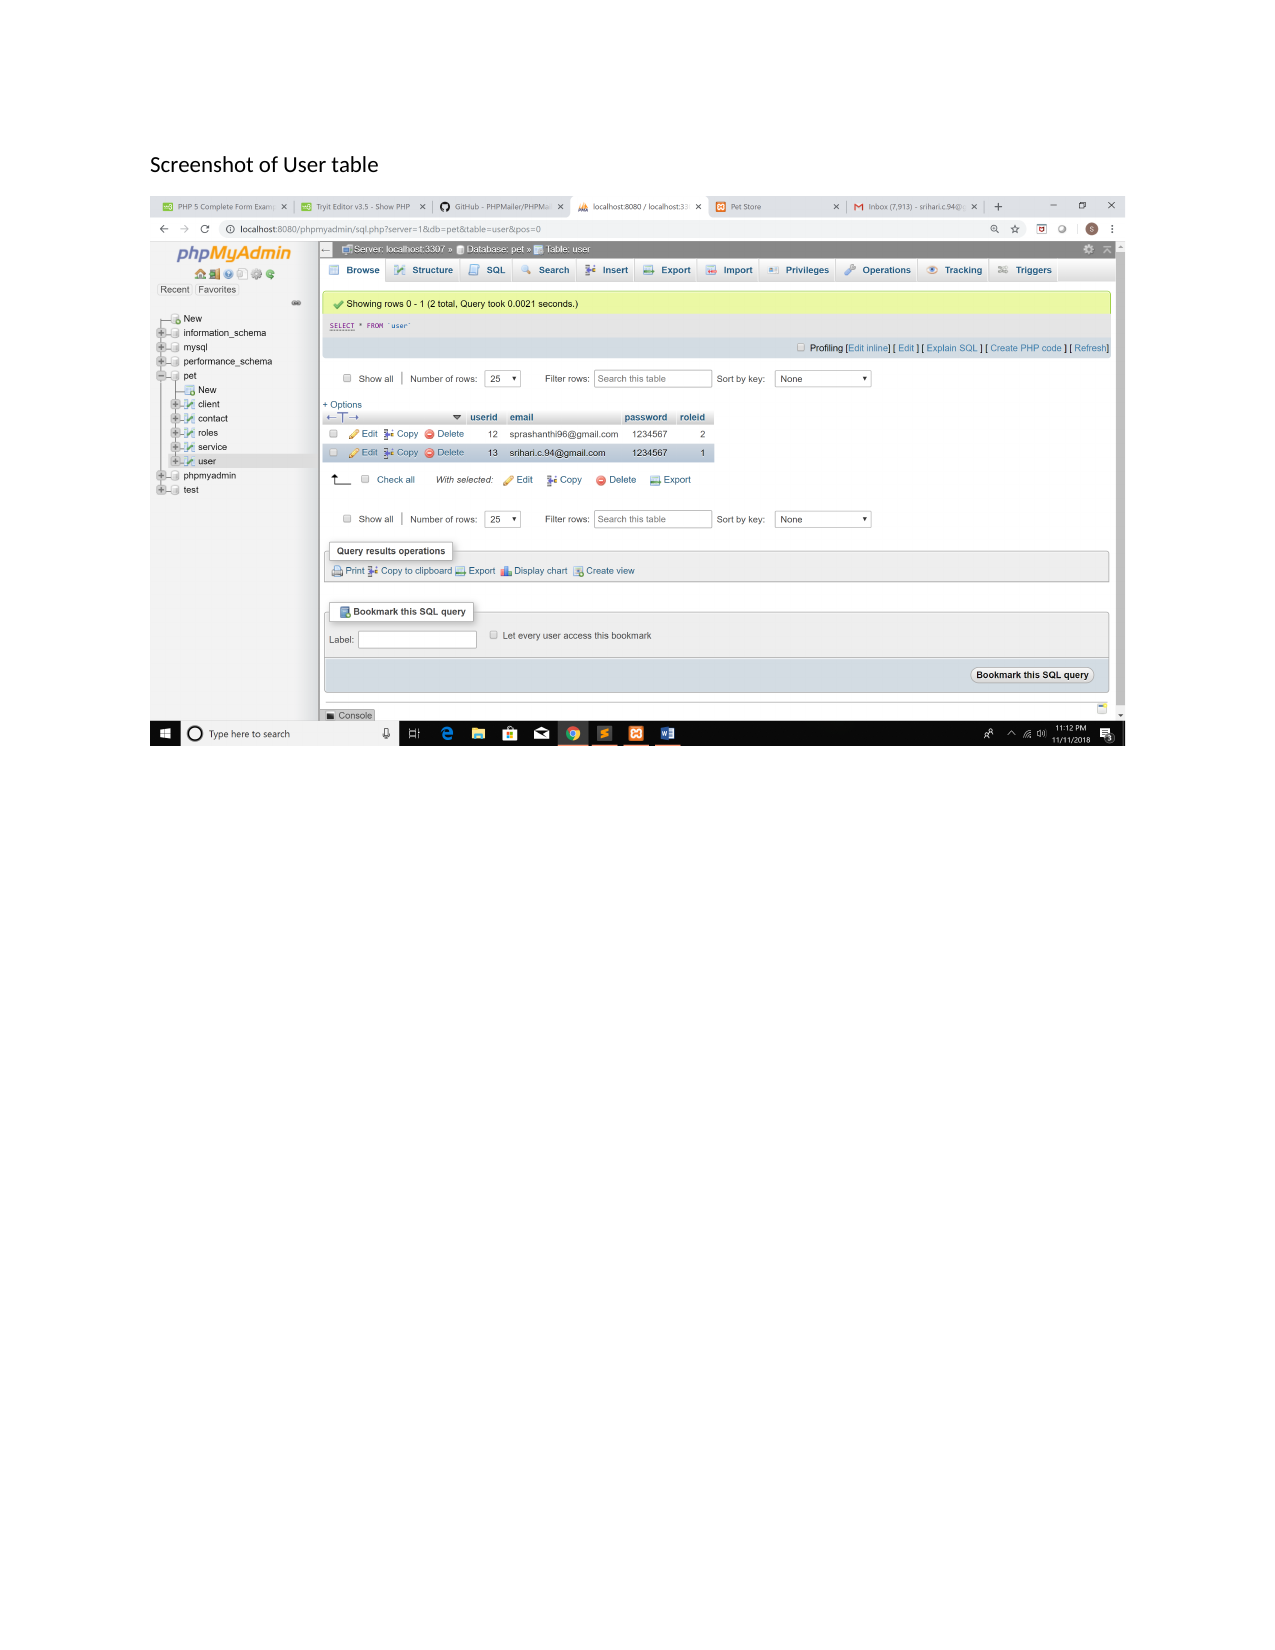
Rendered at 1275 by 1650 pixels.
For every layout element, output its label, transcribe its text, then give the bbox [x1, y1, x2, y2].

text Screenshot of User table [150, 150, 1125, 178]
picture [150, 196, 1125, 746]
